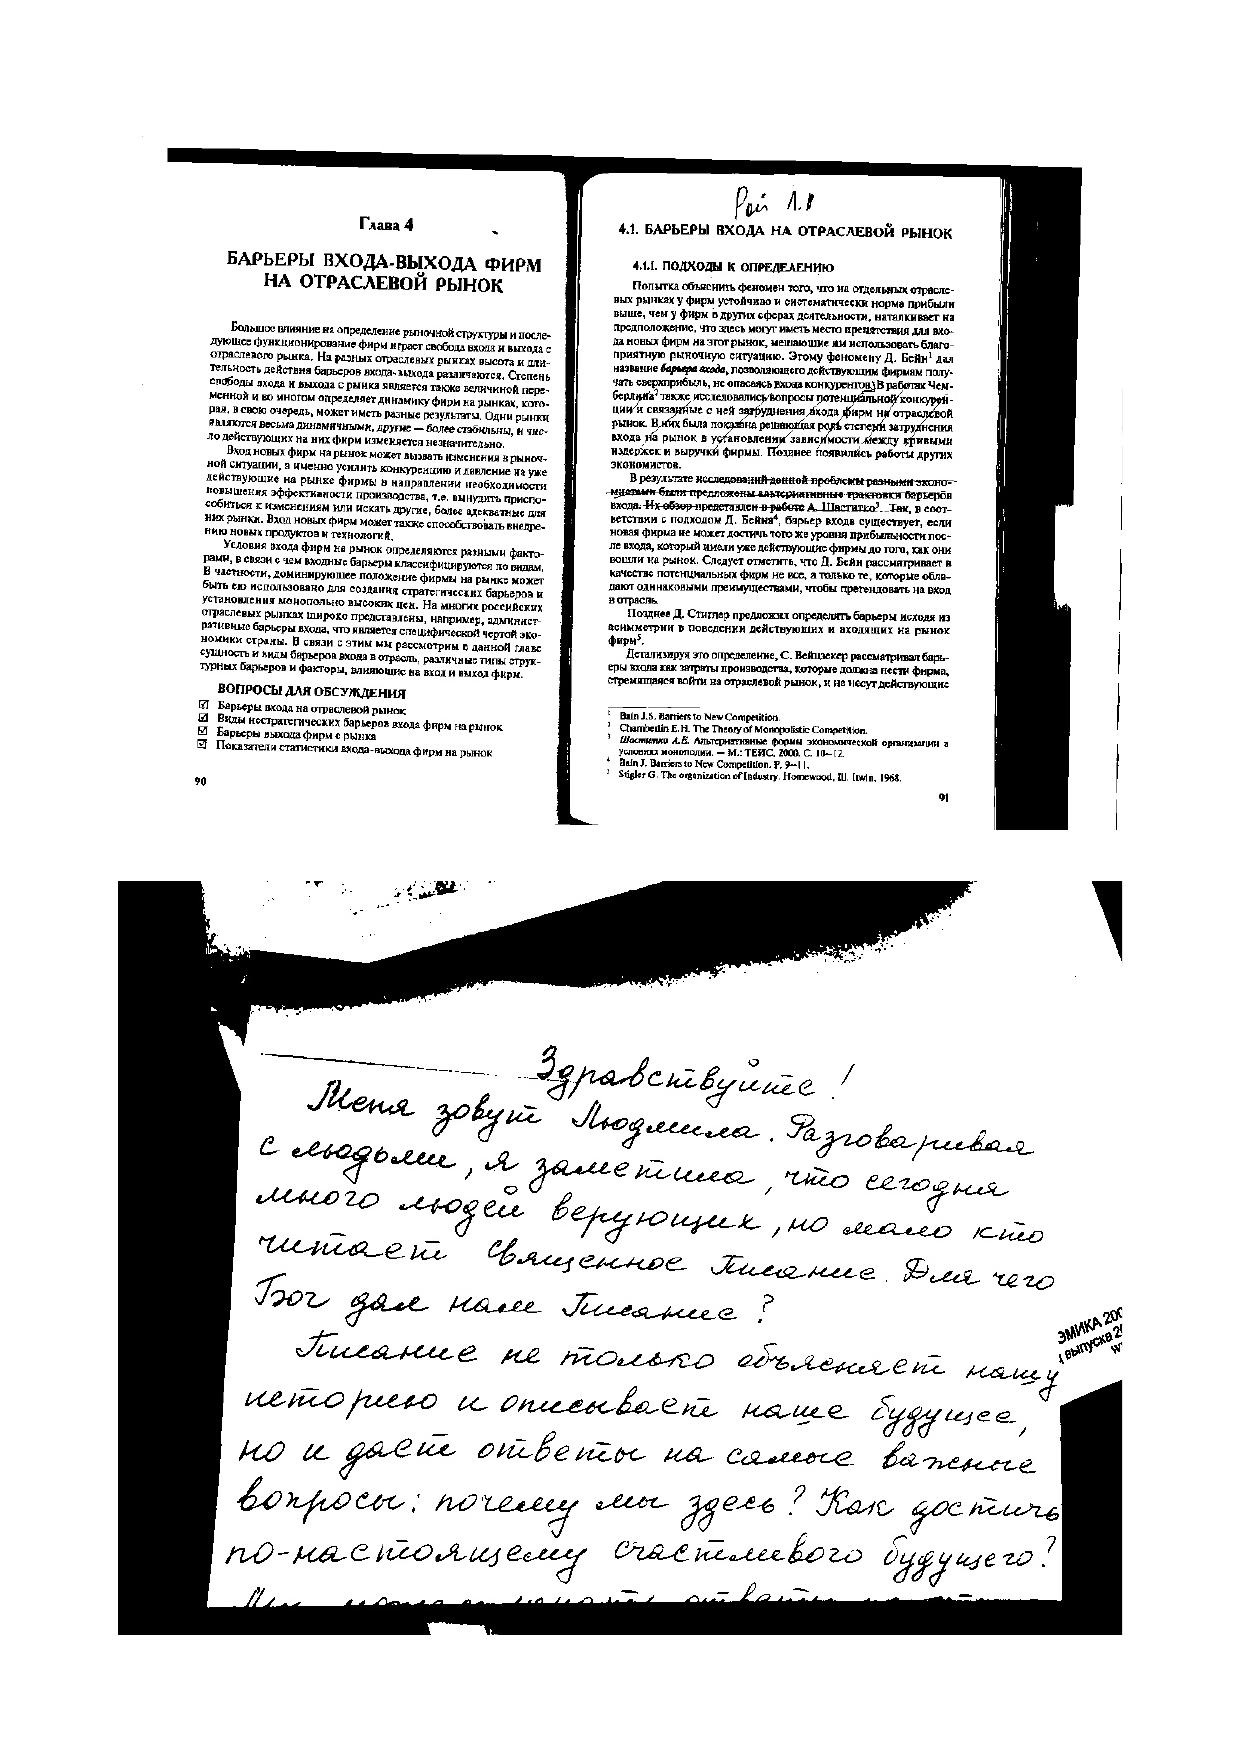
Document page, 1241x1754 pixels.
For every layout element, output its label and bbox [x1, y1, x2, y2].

picture [118, 881, 1123, 1635]
picture [118, 118, 1123, 849]
